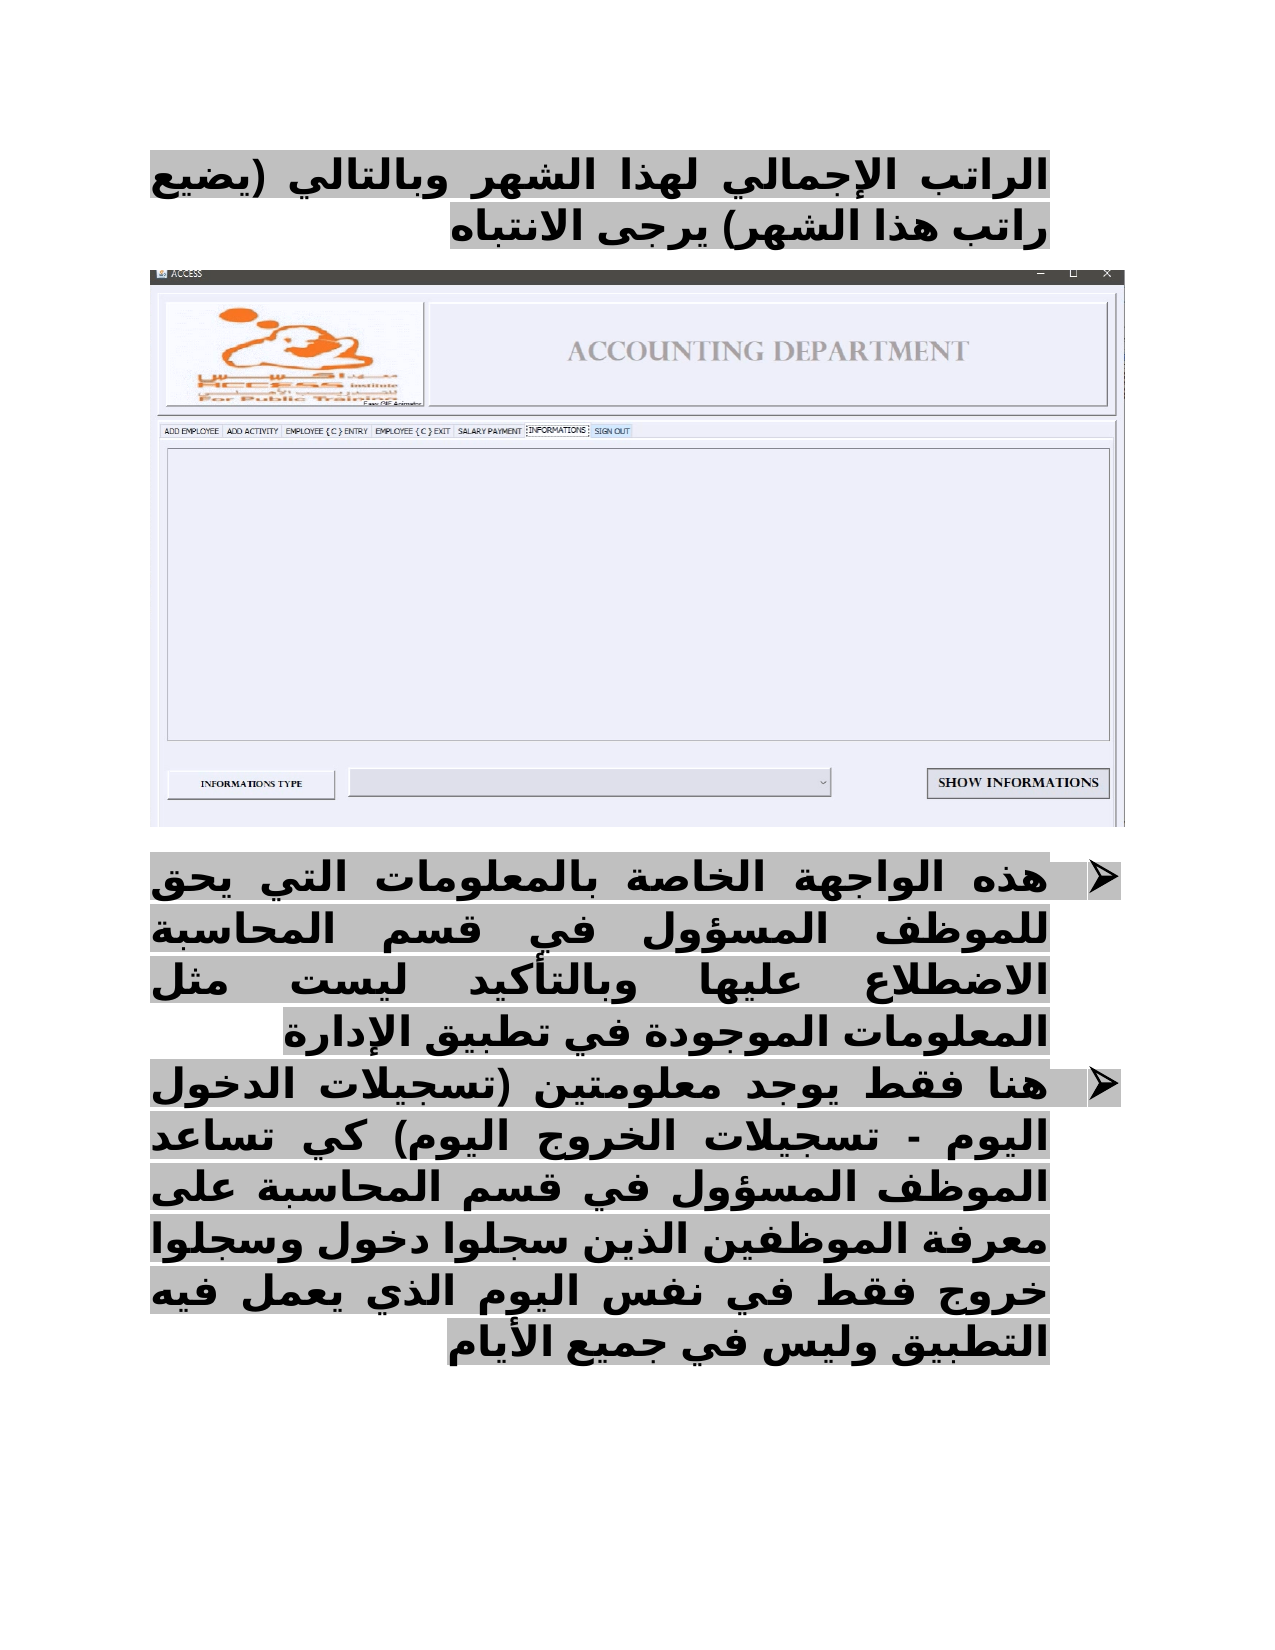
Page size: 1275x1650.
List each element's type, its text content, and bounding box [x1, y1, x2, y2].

list هذه الواجهة الخاصة بالمعلومات التي يحق للموظف المسؤول في قسم المحاسبة الاضطلاع عليها وبالتأكيد ليست مثل المعلومات الموجودة في تطبيق الإدارة [150, 900, 1087, 1055]
list هنا فقط يوجد معلومتين (تسجيلات الدخول اليوم - تسجيلات الخروج اليوم) كي تساعد الموظف المسؤول في قسم المحاسبة على معرفة الموظفين الذين سجلوا دخول وسجلوا خروج فقط في نفس اليوم الذي يعمل فيه التطبيق وليس في جميع الأيام [150, 1107, 1087, 1365]
picture [150, 270, 1125, 827]
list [150, 150, 1087, 249]
